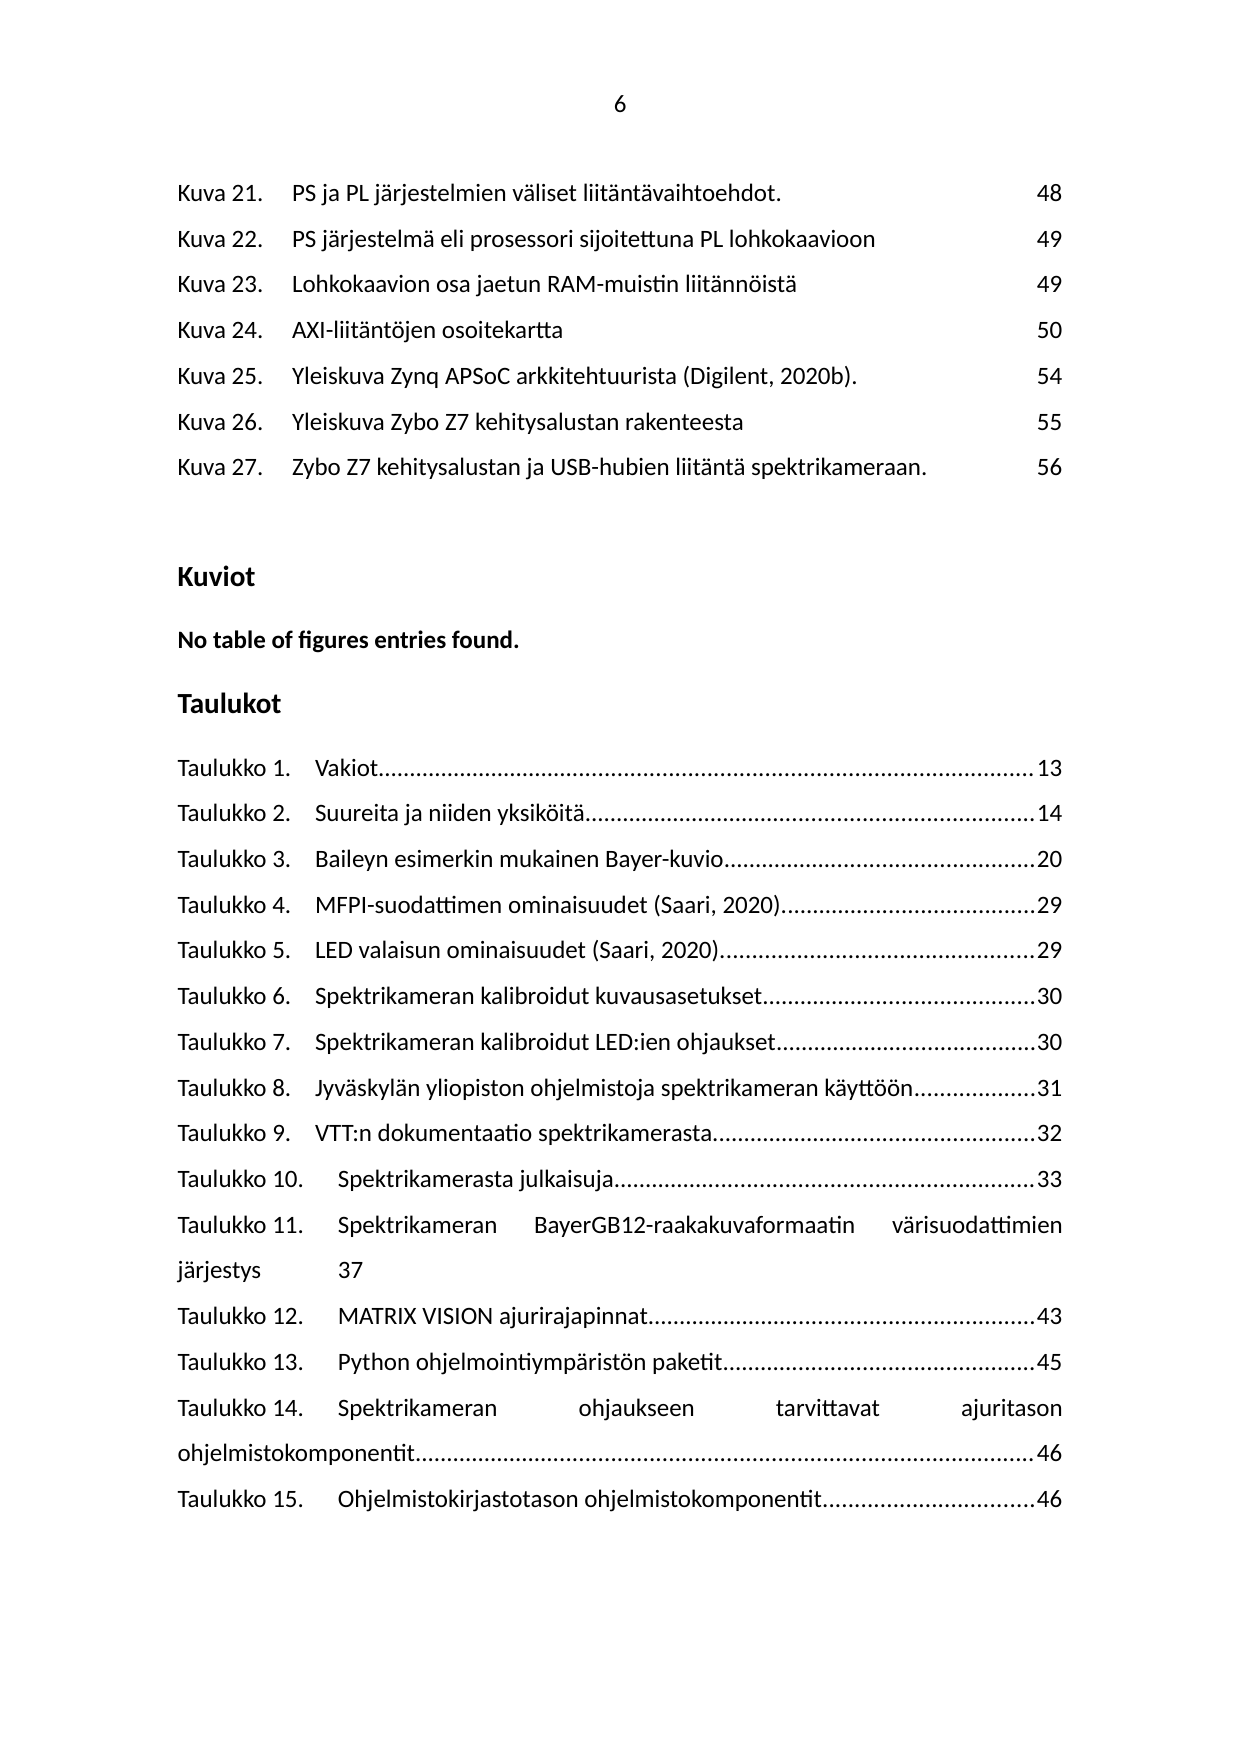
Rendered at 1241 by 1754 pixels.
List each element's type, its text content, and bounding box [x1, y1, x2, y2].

text No table of figures entries found. [177, 624, 1063, 655]
subtitle Taulukot [177, 686, 1063, 721]
text Taulukko 7. Spektrikameran kalibroidut LED:ien ohjaukset 30 [177, 1026, 1063, 1057]
text Kuva 24. AXI-liitäntöjen osoitekartta 50 [177, 314, 1063, 345]
text Taulukko 3. Baileyn esimerkin mukainen Bayer-kuvio 20 [177, 843, 1063, 874]
text Kuva 27. Zybo Z7 kehitysalustan ja USB-hubien liitäntä spektrikameraan. 56 [177, 452, 1063, 482]
text Taulukko 13. Python ohjelmointiympäristön paketit 45 [177, 1346, 1063, 1377]
text Taulukko 12. MATRIX VISION ajurirajapinnat 43 [177, 1300, 1063, 1331]
text Taulukko 8. Jyväskylän yliopiston ohjelmistoja spektrikameran käyttöön 31 [177, 1072, 1063, 1102]
text Kuva 22. PS järjestelmä eli prosessori sijoitettuna PL lohkokaavioon 49 [177, 223, 1063, 253]
text Taulukko 5. LED valaisun ominaisuudet (Saari, 2020). 29 [177, 934, 1063, 965]
text Taulukko 15. Ohjelmistokirjastotason ohjelmistokomponentit 46 [177, 1483, 1063, 1514]
text Taulukko 9. VTT:n dokumentaatio spektrikamerasta. 32 [177, 1117, 1063, 1148]
text Taulukko 1. Vakiot 13 [177, 752, 1063, 782]
subtitle Kuviot [177, 558, 1063, 594]
text Kuva 25. Yleiskuva Zynq APSoC arkkitehtuurista (Digilent, 2020b). 54 [177, 360, 1063, 391]
text Kuva 23. Lohkokaavion osa jaetun RAM-muistin liitännöistä 49 [177, 269, 1063, 299]
text Taulukko 4. MFPI-suodattimen ominaisuudet (Saari, 2020). 29 [177, 889, 1063, 919]
text Taulukko 11. Spektrikameran BayerGB12-raakakuvaformaatin värisuodattimien järjestys 37 [177, 1209, 1063, 1285]
text Kuva 21. PS ja PL järjestelmien väliset liitäntävaihtoehdot. 48 [177, 177, 1063, 208]
text Taulukko 14. Spektrikameran ohjaukseen tarvittavat ajuritason ohjelmistokomponentit 46 [177, 1392, 1063, 1468]
text Taulukko 2. Suureita ja niiden yksiköitä 14 [177, 797, 1063, 828]
text Kuva 26. Yleiskuva Zybo Z7 kehitysalustan rakenteesta 55 [177, 406, 1063, 436]
text Taulukko 10. Spektrikamerasta julkaisuja 33 [177, 1163, 1063, 1194]
text Taulukko 6. Spektrikameran kalibroidut kuvausasetukset 30 [177, 980, 1063, 1011]
